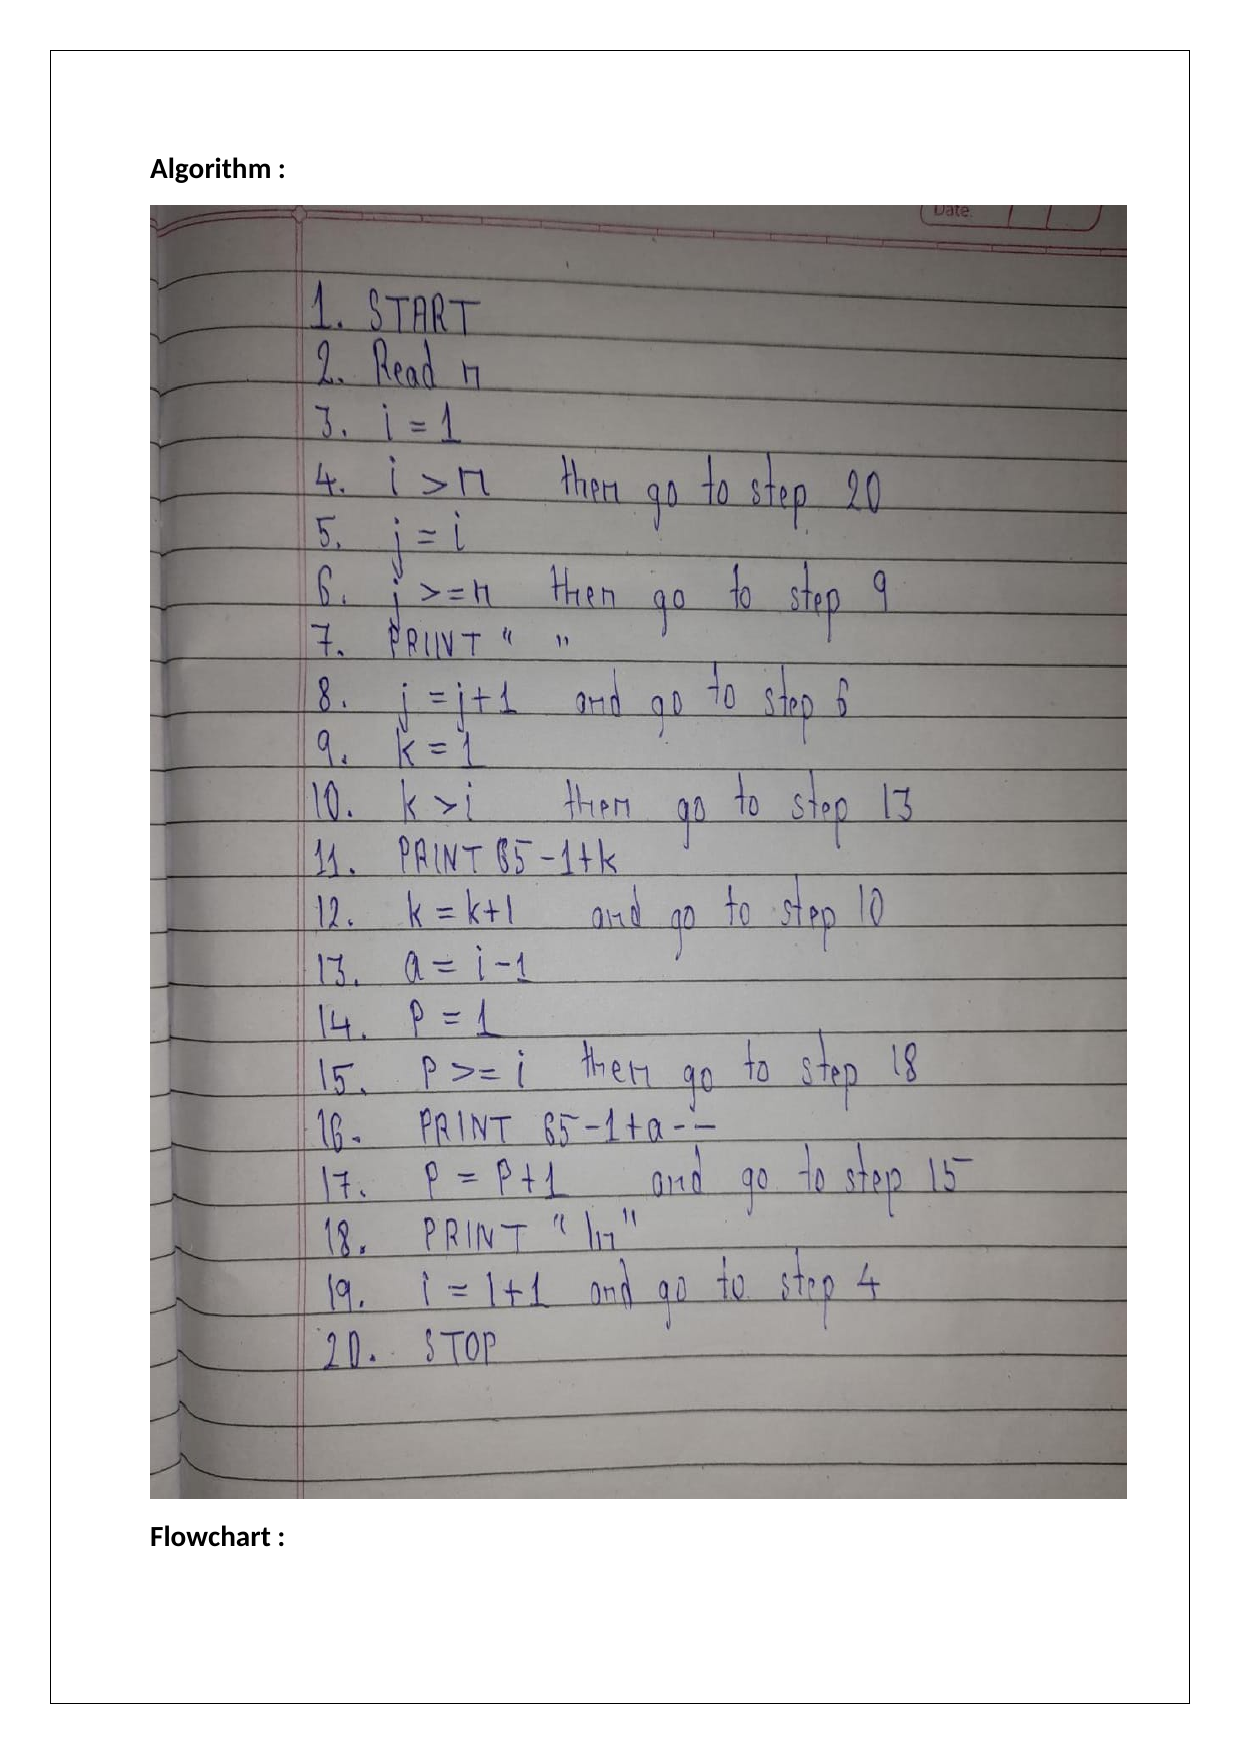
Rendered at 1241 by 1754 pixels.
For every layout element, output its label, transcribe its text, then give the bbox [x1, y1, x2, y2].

picture [150, 205, 1127, 1499]
text Algorithm : [150, 150, 1090, 186]
text Flowchart : [150, 1518, 1090, 1553]
